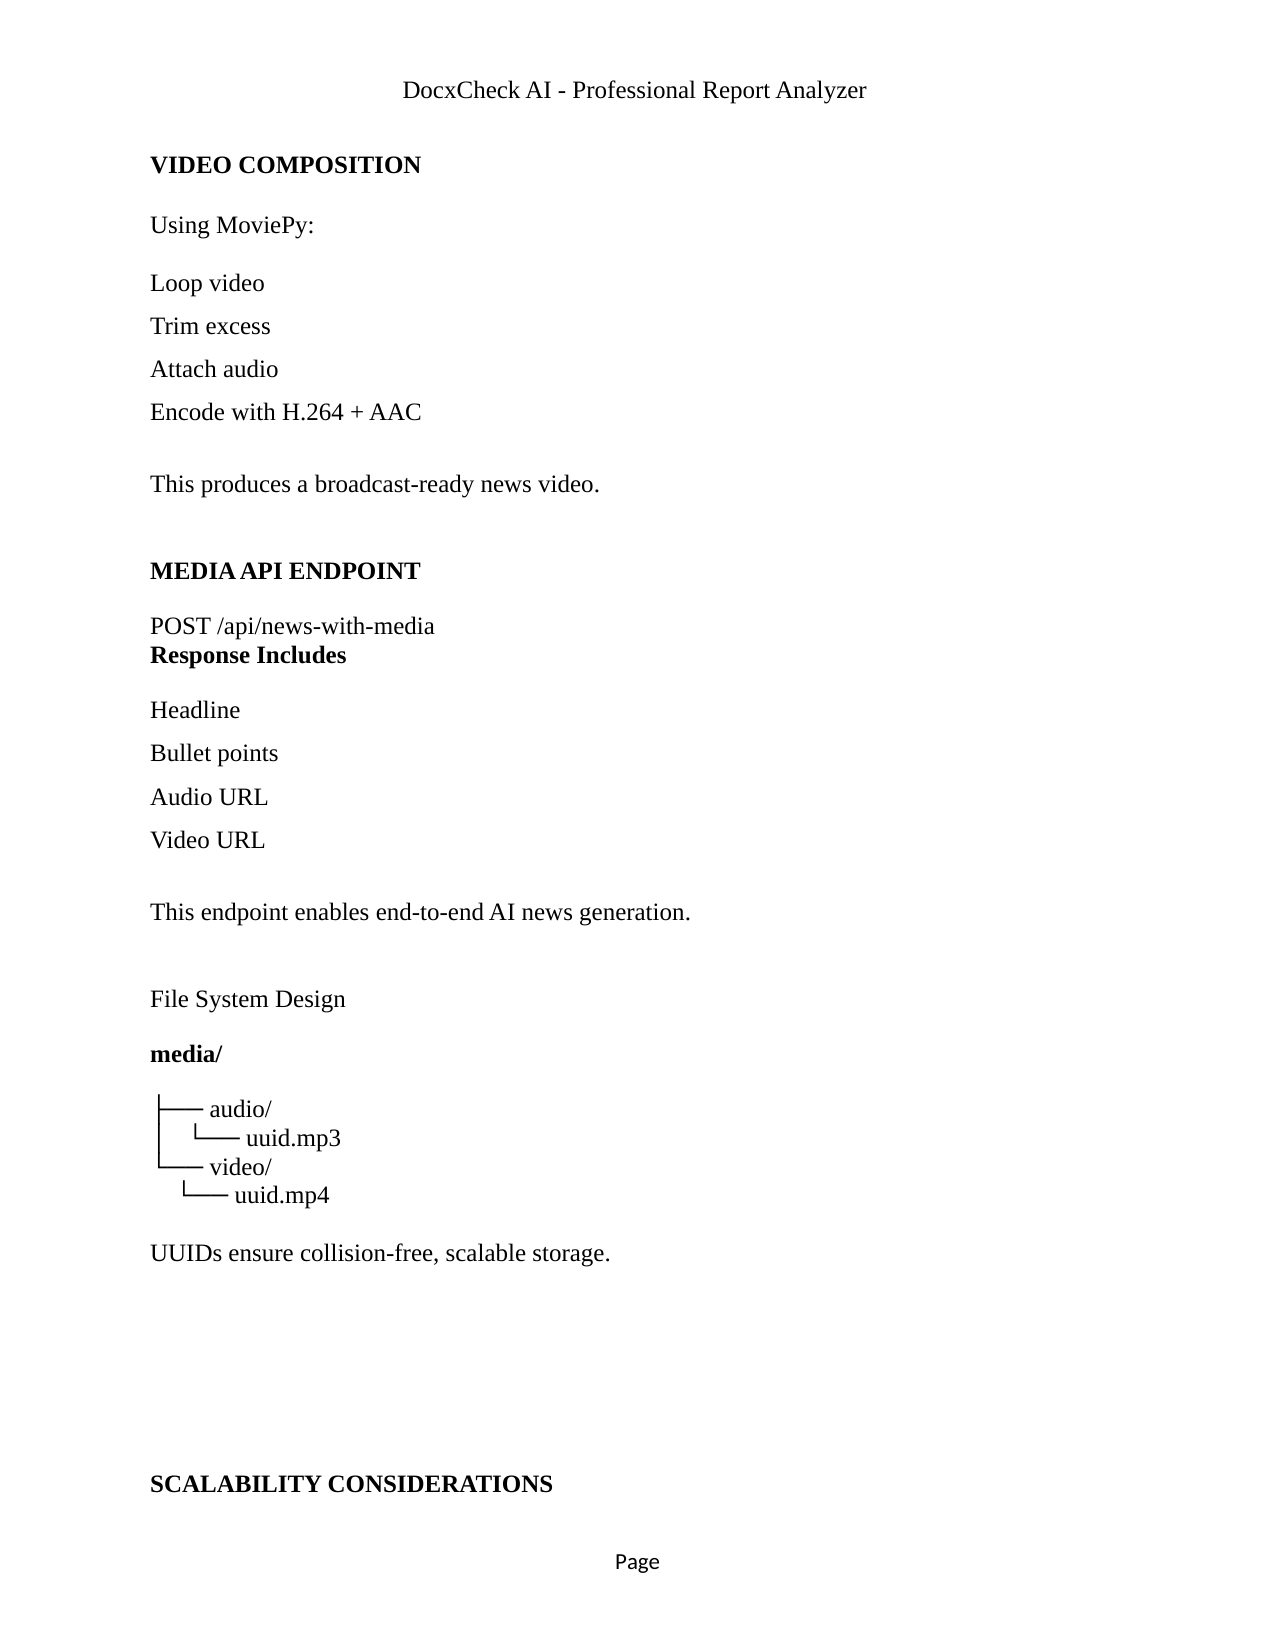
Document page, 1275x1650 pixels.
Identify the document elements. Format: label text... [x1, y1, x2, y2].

text └── uuid.mp4 [150, 1180, 1119, 1209]
text Response Includes [150, 640, 1119, 669]
text Video URL [150, 825, 1119, 853]
text This endpoint enables end-to-end AI news generation. [150, 897, 1119, 926]
text Using MoviePy: [150, 210, 1119, 239]
text │ └── uuid.mp3 [160, 1123, 1119, 1152]
text Trim excess [150, 311, 1119, 340]
text File System Design [150, 984, 1119, 1012]
text UUIDs ensure collision-free, scalable storage. [150, 1238, 1119, 1267]
text Audio URL [150, 782, 1119, 810]
text Loop video [150, 268, 1119, 297]
text Headline [150, 695, 1119, 724]
text Encode with H.264 + AAC [150, 397, 1119, 426]
text media/ [150, 1039, 1119, 1068]
text Video Composition [150, 150, 1119, 179]
text This produces a broadcast-ready news video. [150, 469, 1119, 498]
text Scalability Considerations [150, 1469, 1119, 1497]
text Attach audio [150, 354, 1119, 383]
text Media API Endpoint [150, 556, 1119, 585]
text POST /api/news-with-media [150, 611, 1119, 640]
text ├── audio/ [160, 1094, 1119, 1123]
text Bullet points [150, 738, 1119, 767]
text └── video/ [150, 1152, 1119, 1180]
